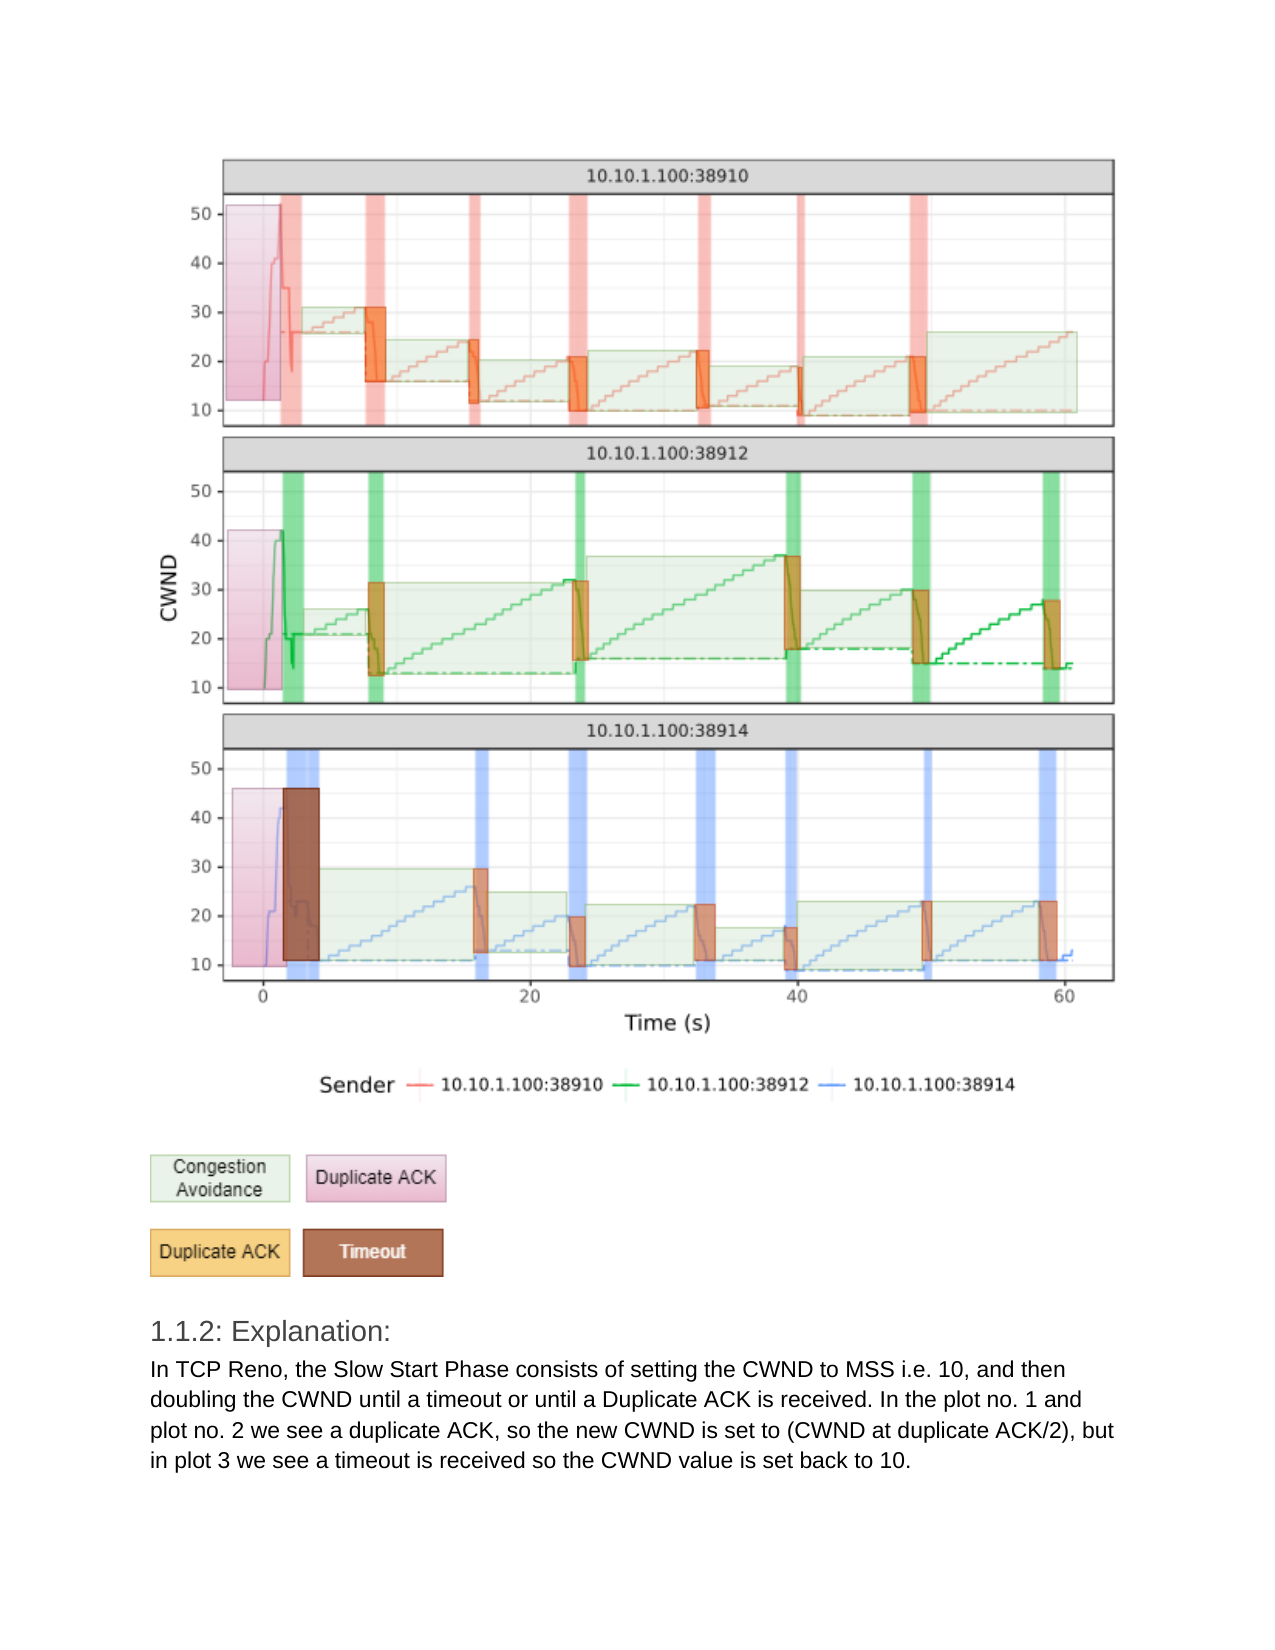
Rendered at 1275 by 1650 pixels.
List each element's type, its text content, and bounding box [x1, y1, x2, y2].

text In TCP Reno, the Slow Start Phase consists of setting the CWND to MSS i.e. 10, and then doubling the CWND until a timeout or until a Duplicate ACK is received. In the plot no. 1 and plot no. 2 we see a duplicate ACK, so the new CWND is set to (CWND at duplicate ACK/2), but in plot 3 we see a timeout is received so the CWND value is set back to 10. [150, 1356, 1125, 1473]
picture [150, 150, 1125, 1277]
subtitle 1.1.2: Explanation: [150, 1314, 1125, 1348]
